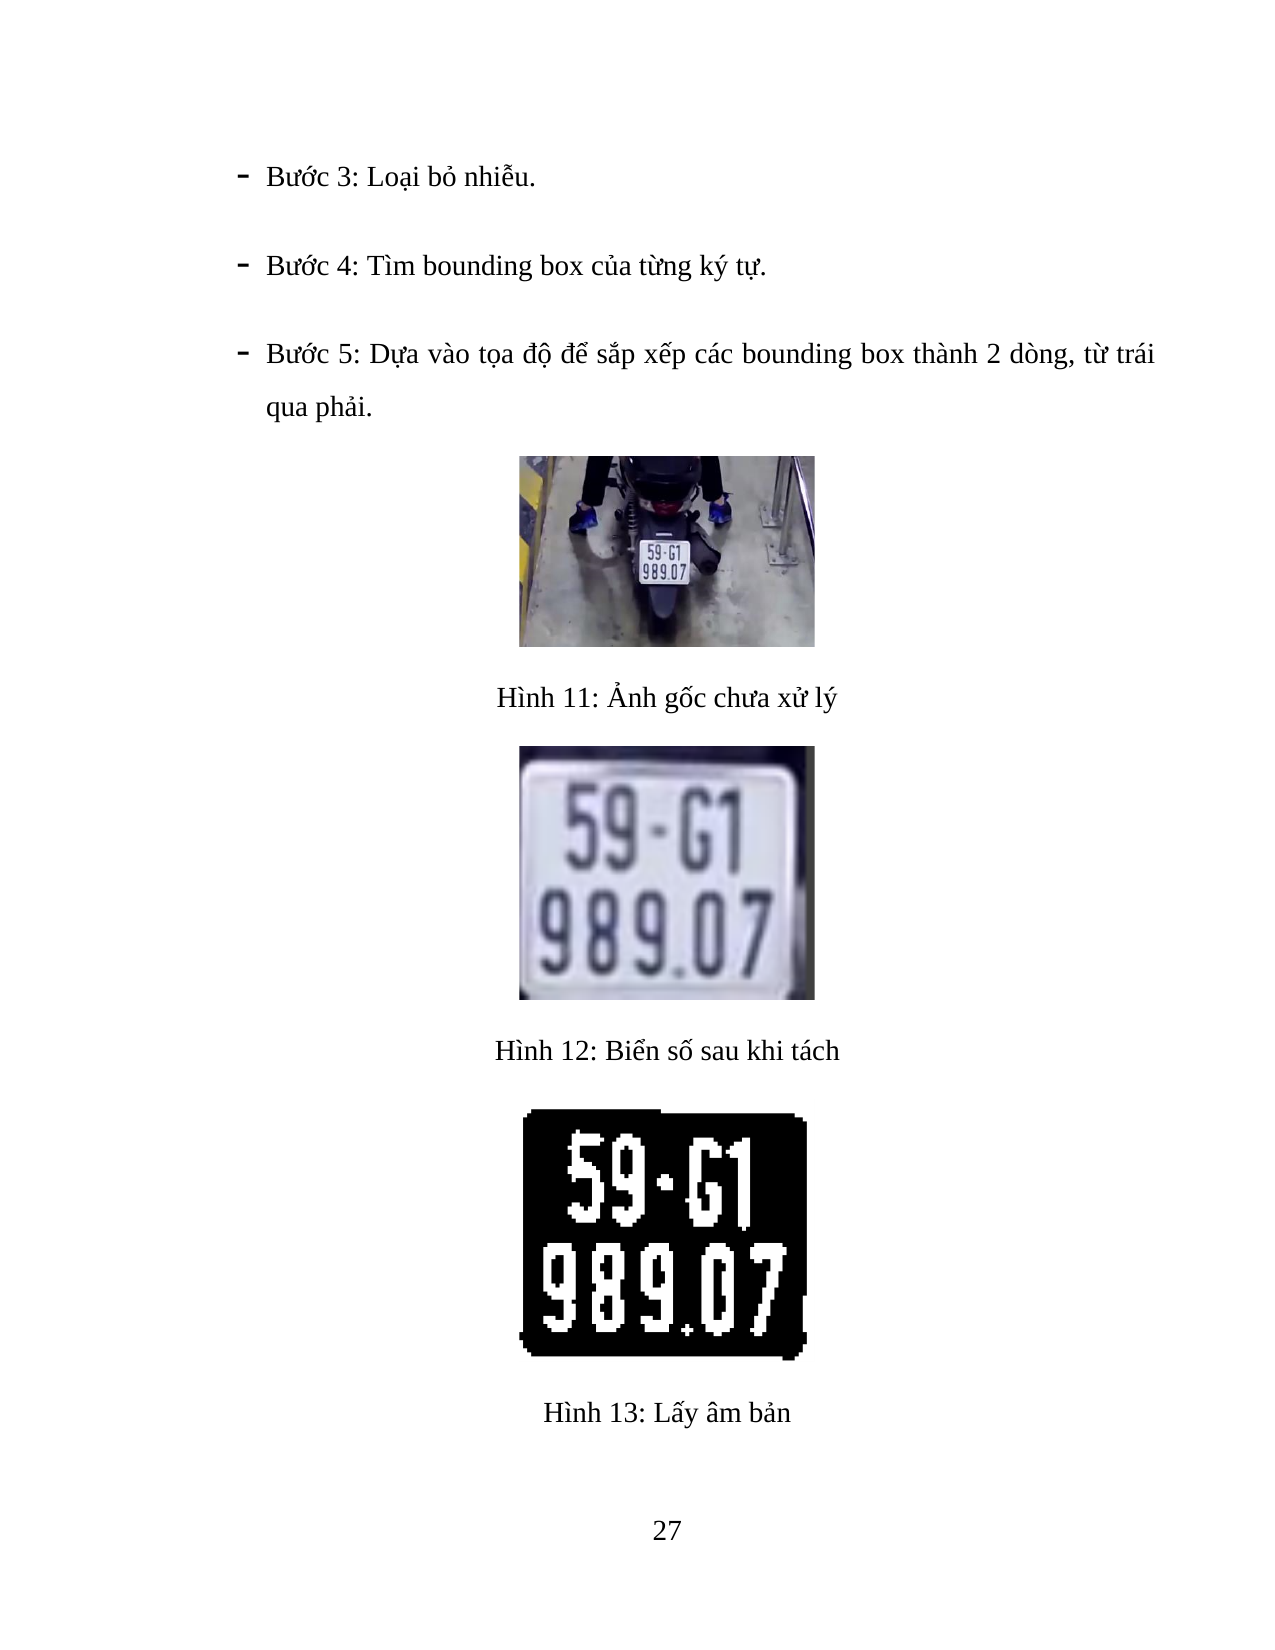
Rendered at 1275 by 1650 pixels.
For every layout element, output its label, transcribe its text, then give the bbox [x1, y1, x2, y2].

text Hình 13: Lấy âm bản [177, 1395, 1157, 1429]
picture [519, 1099, 815, 1362]
picture [519, 746, 815, 1000]
picture [519, 456, 815, 647]
list Bước 3: Loại bỏ nhiễu. [236, 148, 1157, 196]
text Hình 11: Ảnh gốc chưa xử lý [177, 680, 1157, 713]
list Bước 5: Dựa vào tọa độ để sắp xếp các bounding box thành 2 dòng, từ trái qua phải. [236, 325, 1157, 423]
list Bước 4: Tìm bounding box của từng ký tự. [236, 236, 1157, 284]
text Hình 12: Biển số sau khi tách [177, 1033, 1157, 1066]
